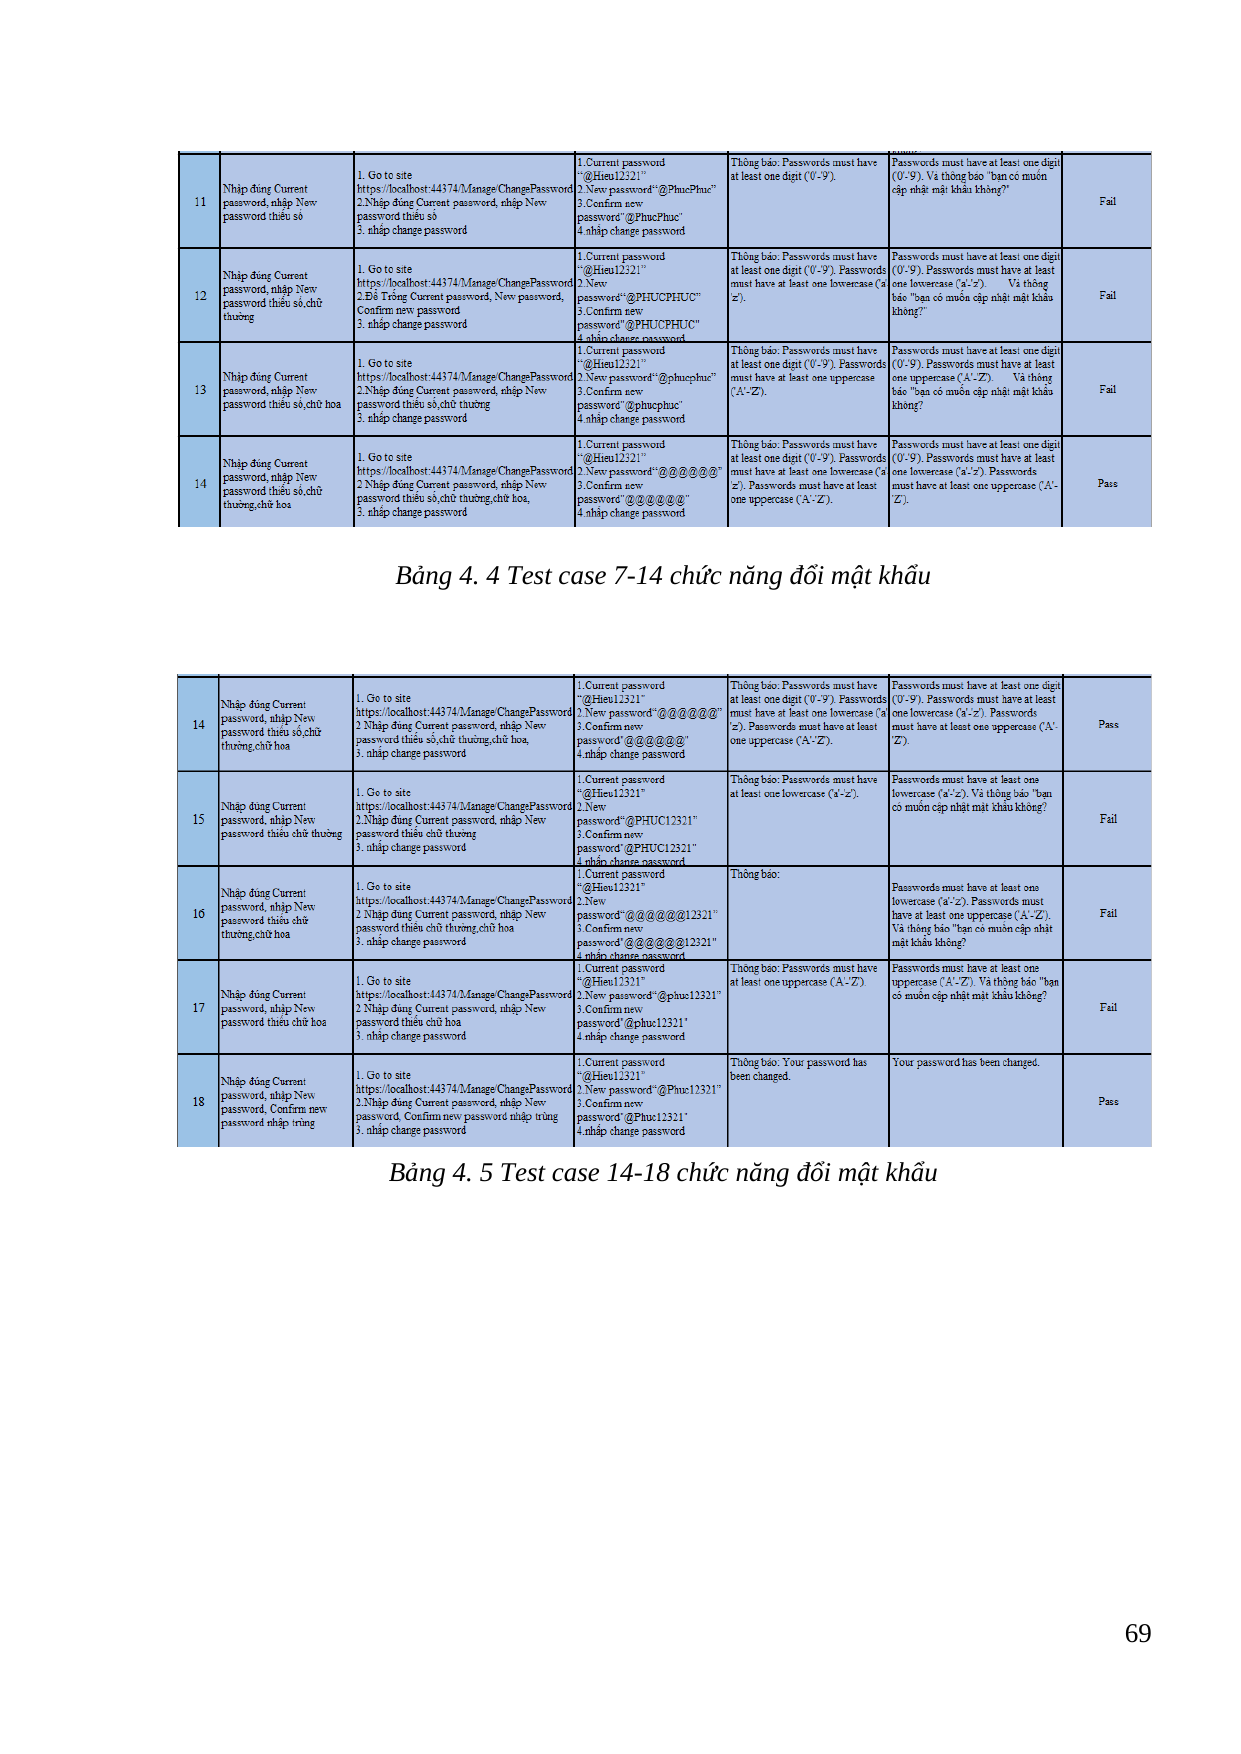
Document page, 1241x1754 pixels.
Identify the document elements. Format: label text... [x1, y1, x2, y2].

picture [177, 151, 1152, 527]
picture [177, 674, 1152, 1147]
